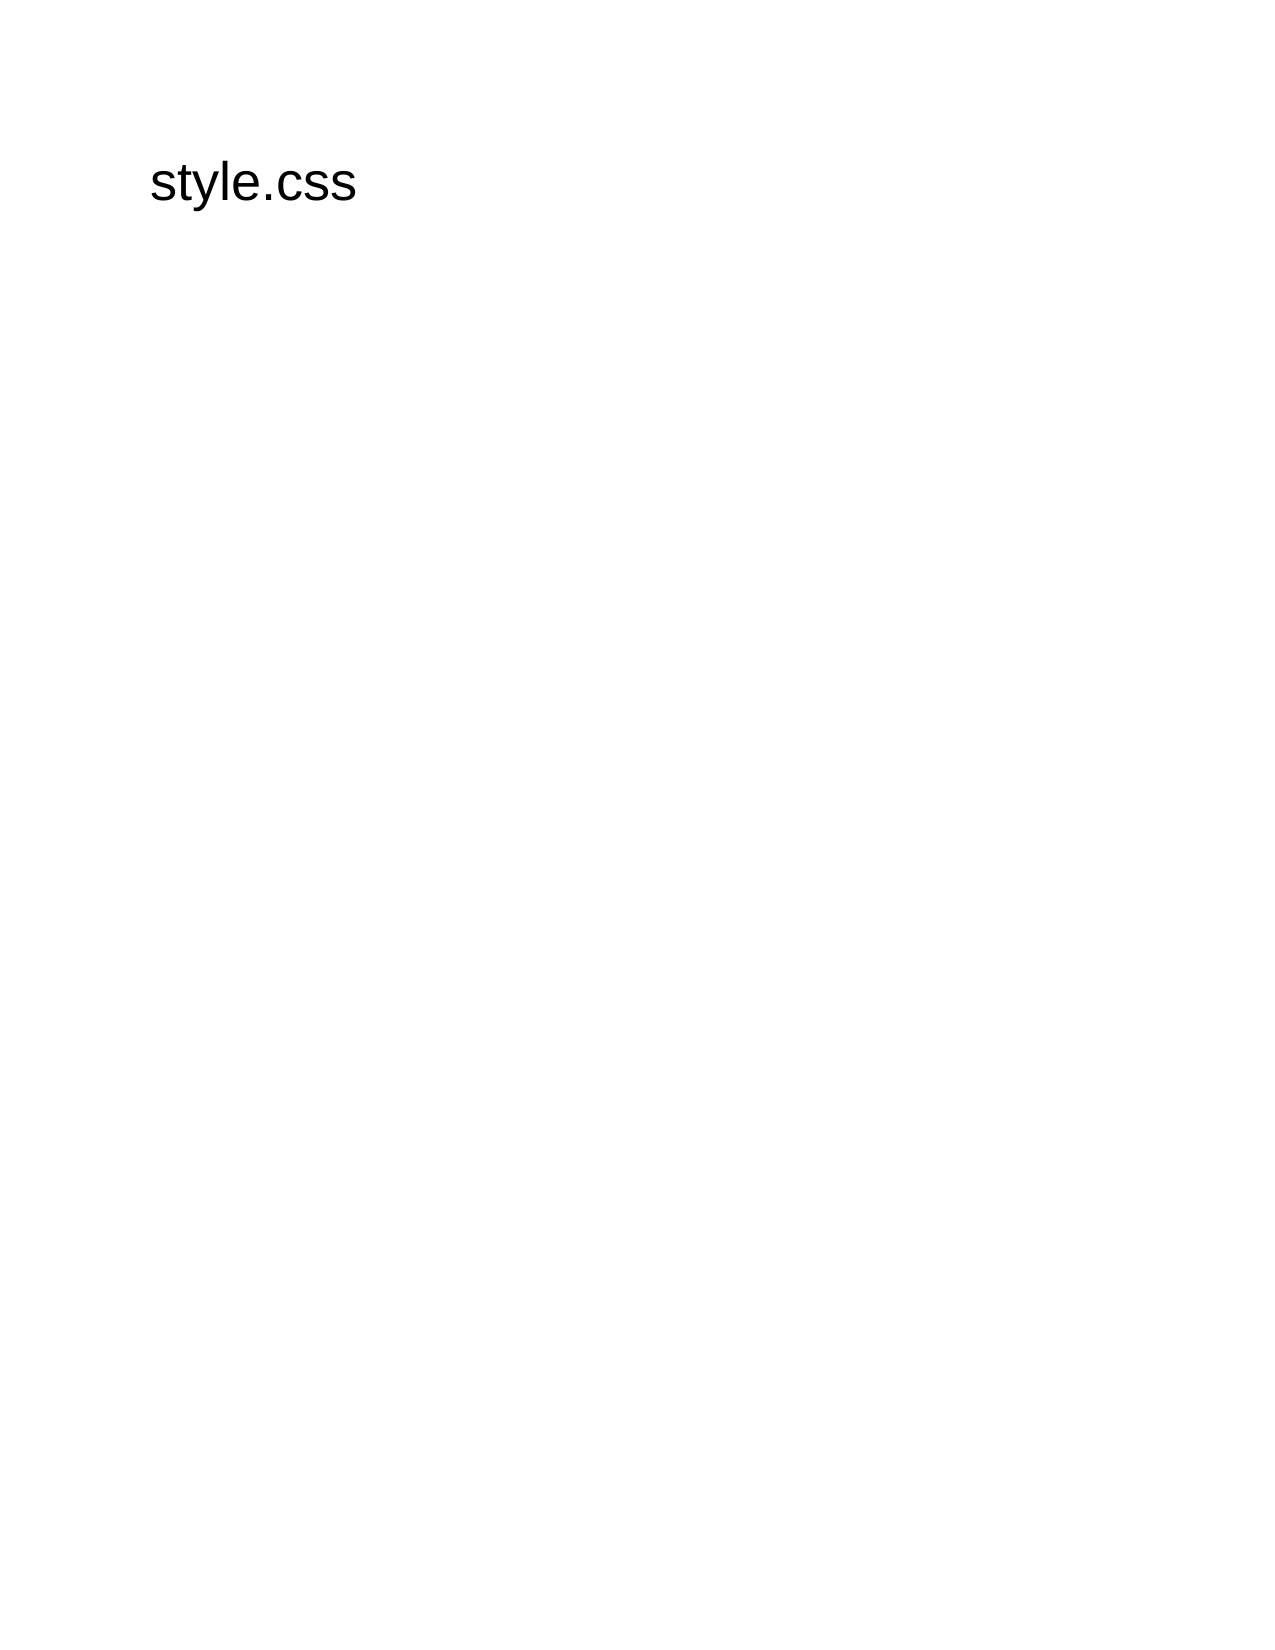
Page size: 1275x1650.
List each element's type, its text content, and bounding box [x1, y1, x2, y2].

title style.css [150, 150, 1125, 212]
